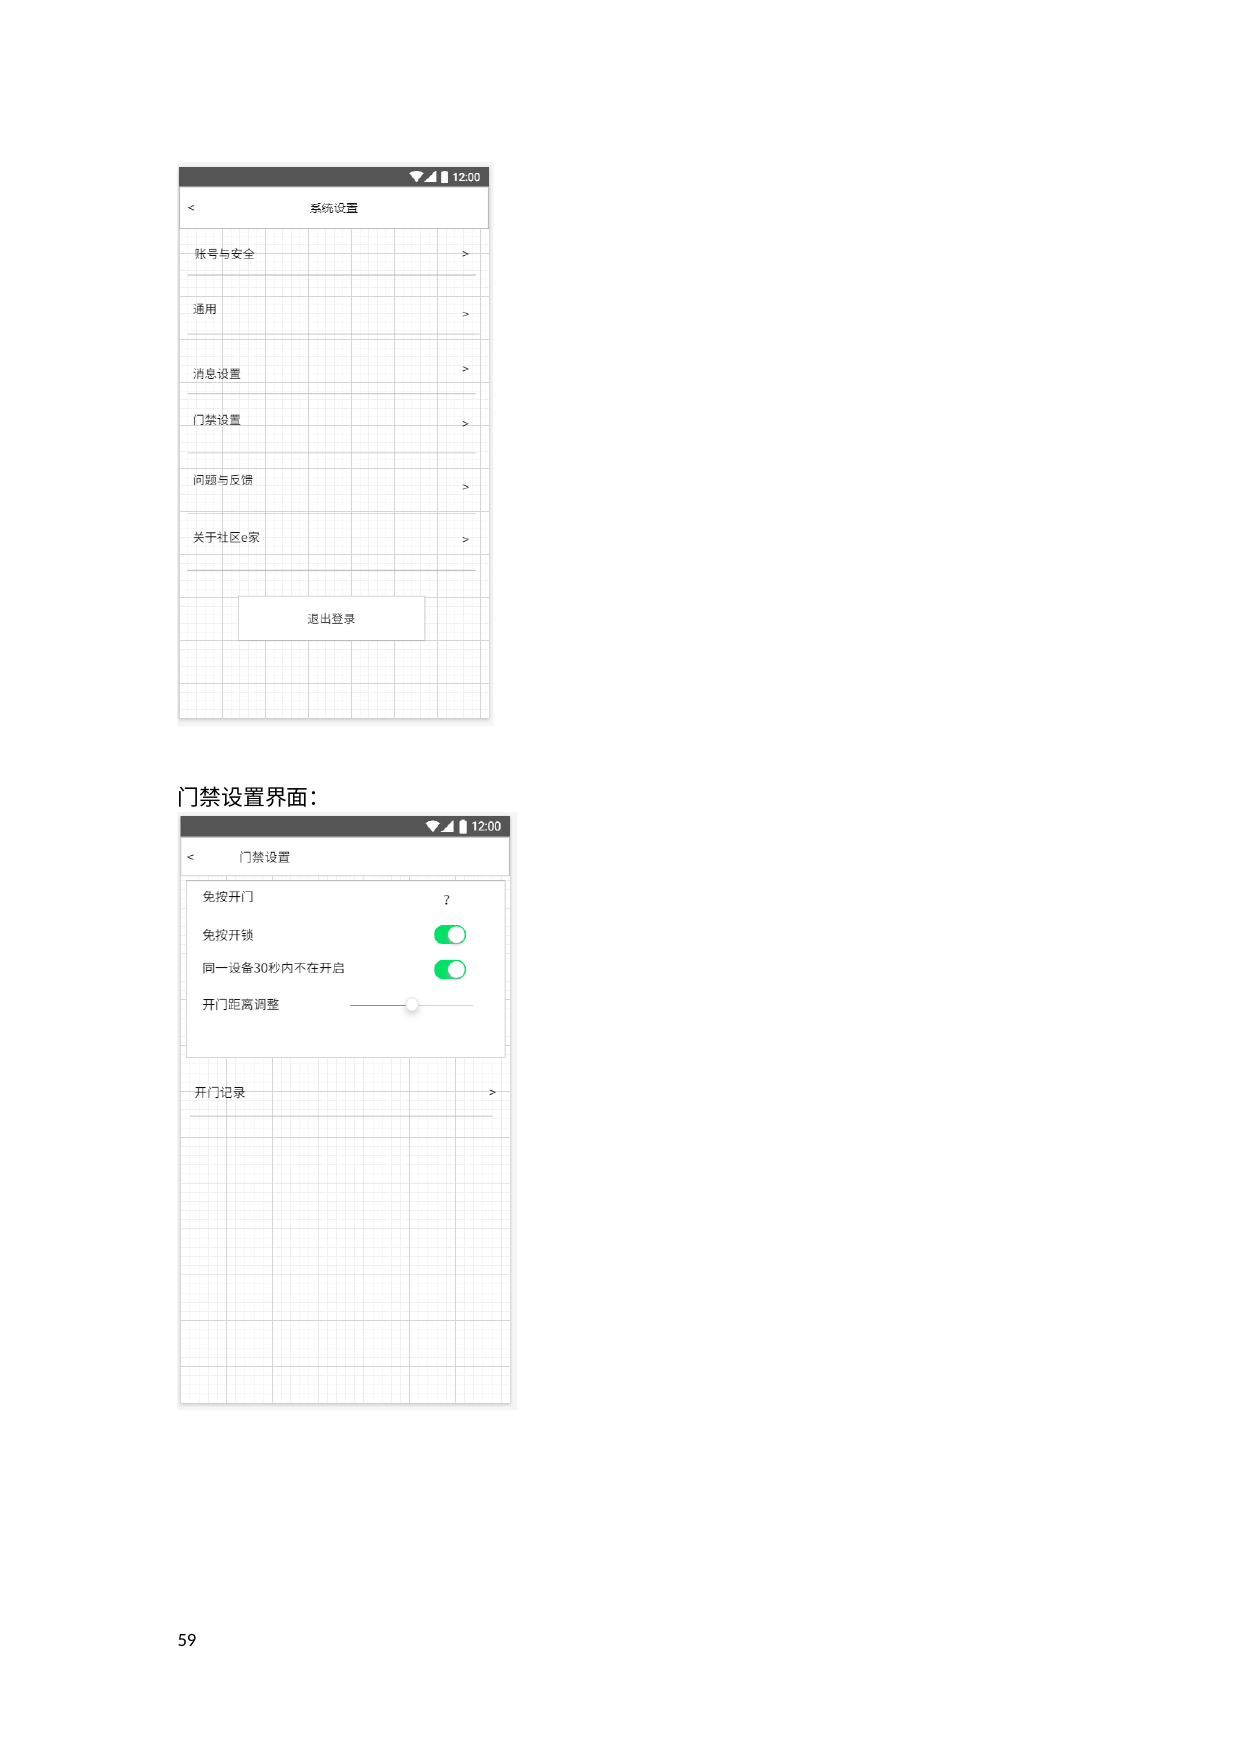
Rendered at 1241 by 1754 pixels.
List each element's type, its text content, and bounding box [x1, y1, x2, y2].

picture [177, 812, 518, 1410]
text 门禁设置界面： [177, 779, 1053, 812]
picture [177, 162, 494, 726]
